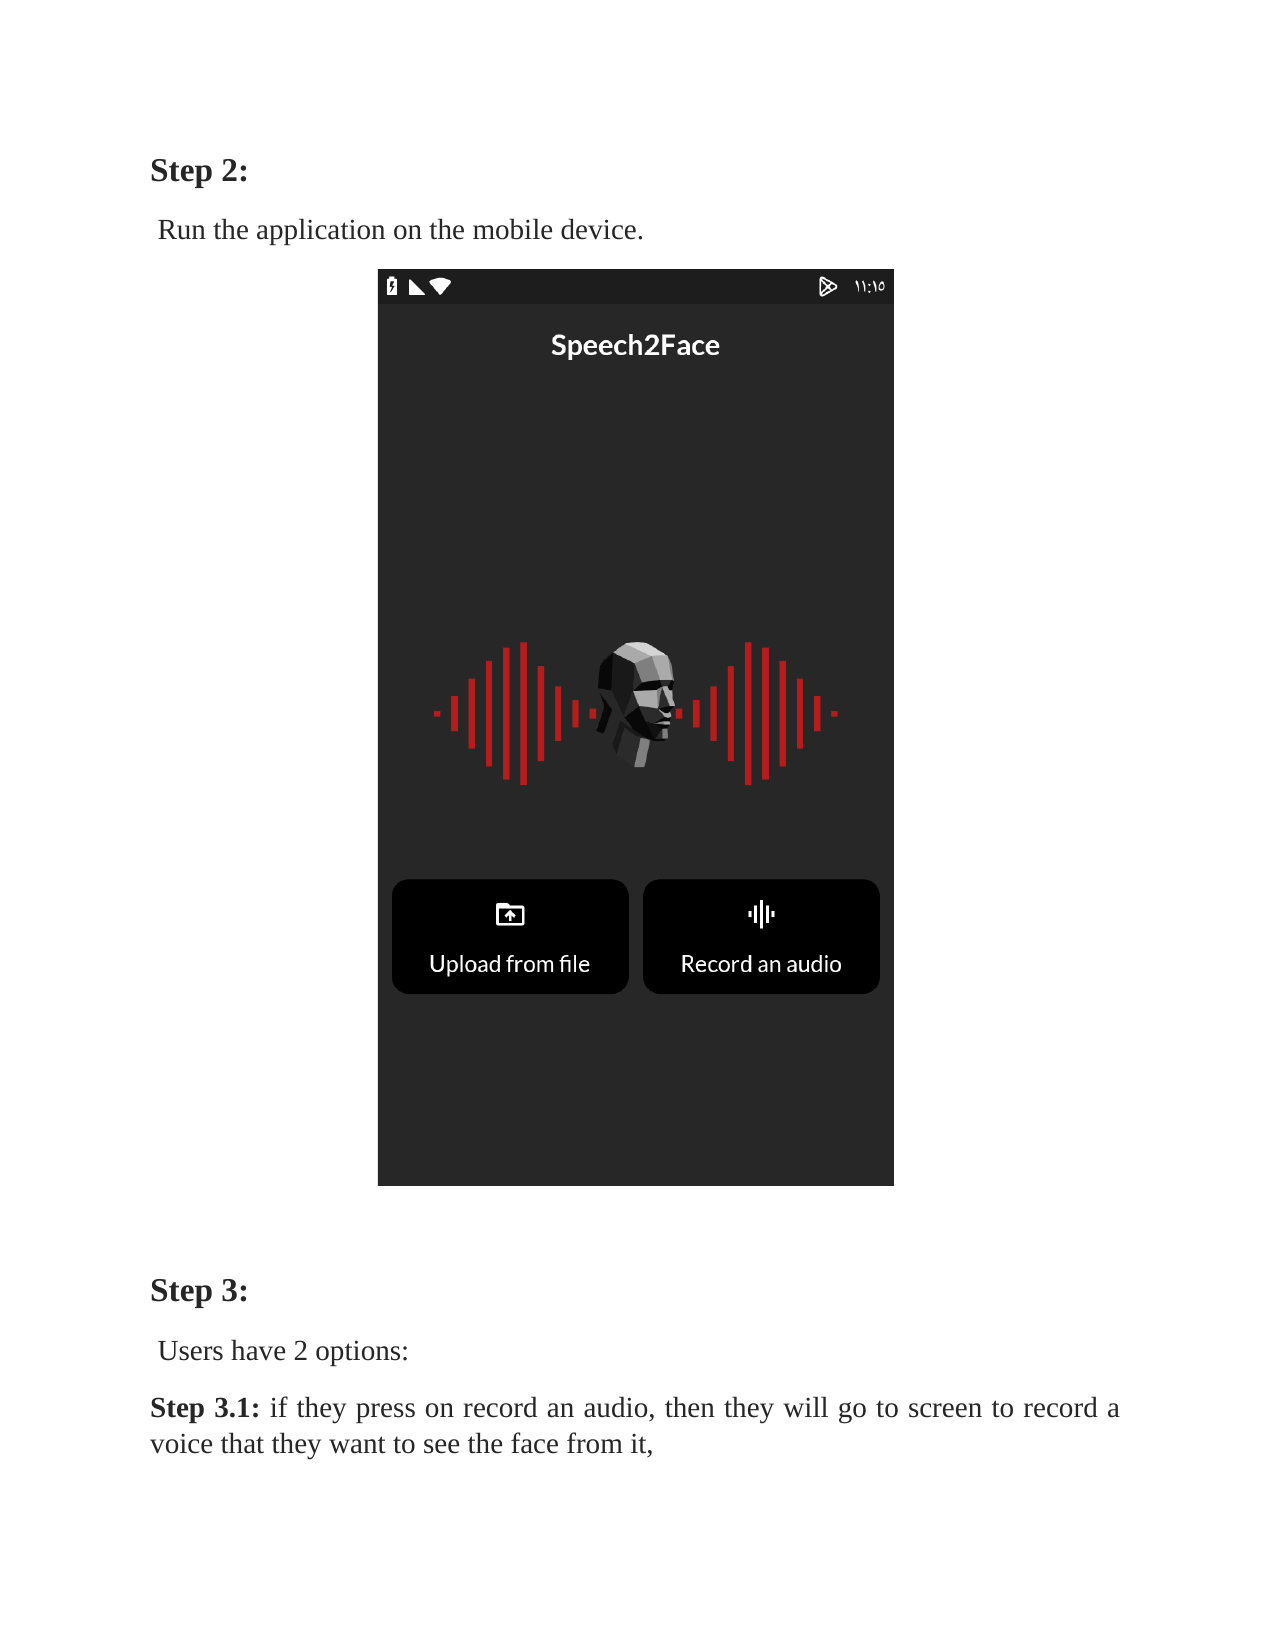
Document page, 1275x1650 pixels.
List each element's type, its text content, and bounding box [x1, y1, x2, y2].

text Users have 2 options: [150, 1333, 1122, 1366]
picture [377, 269, 894, 1186]
text Step 3.1: if they press on record an audio, then they will go to screen to record a voice that they want to see the face from it, [150, 1390, 1122, 1459]
subtitle Step 3: [150, 1271, 1122, 1309]
text Run the application on the mobile device. [150, 212, 1122, 246]
subtitle Step 2: [150, 150, 1122, 188]
